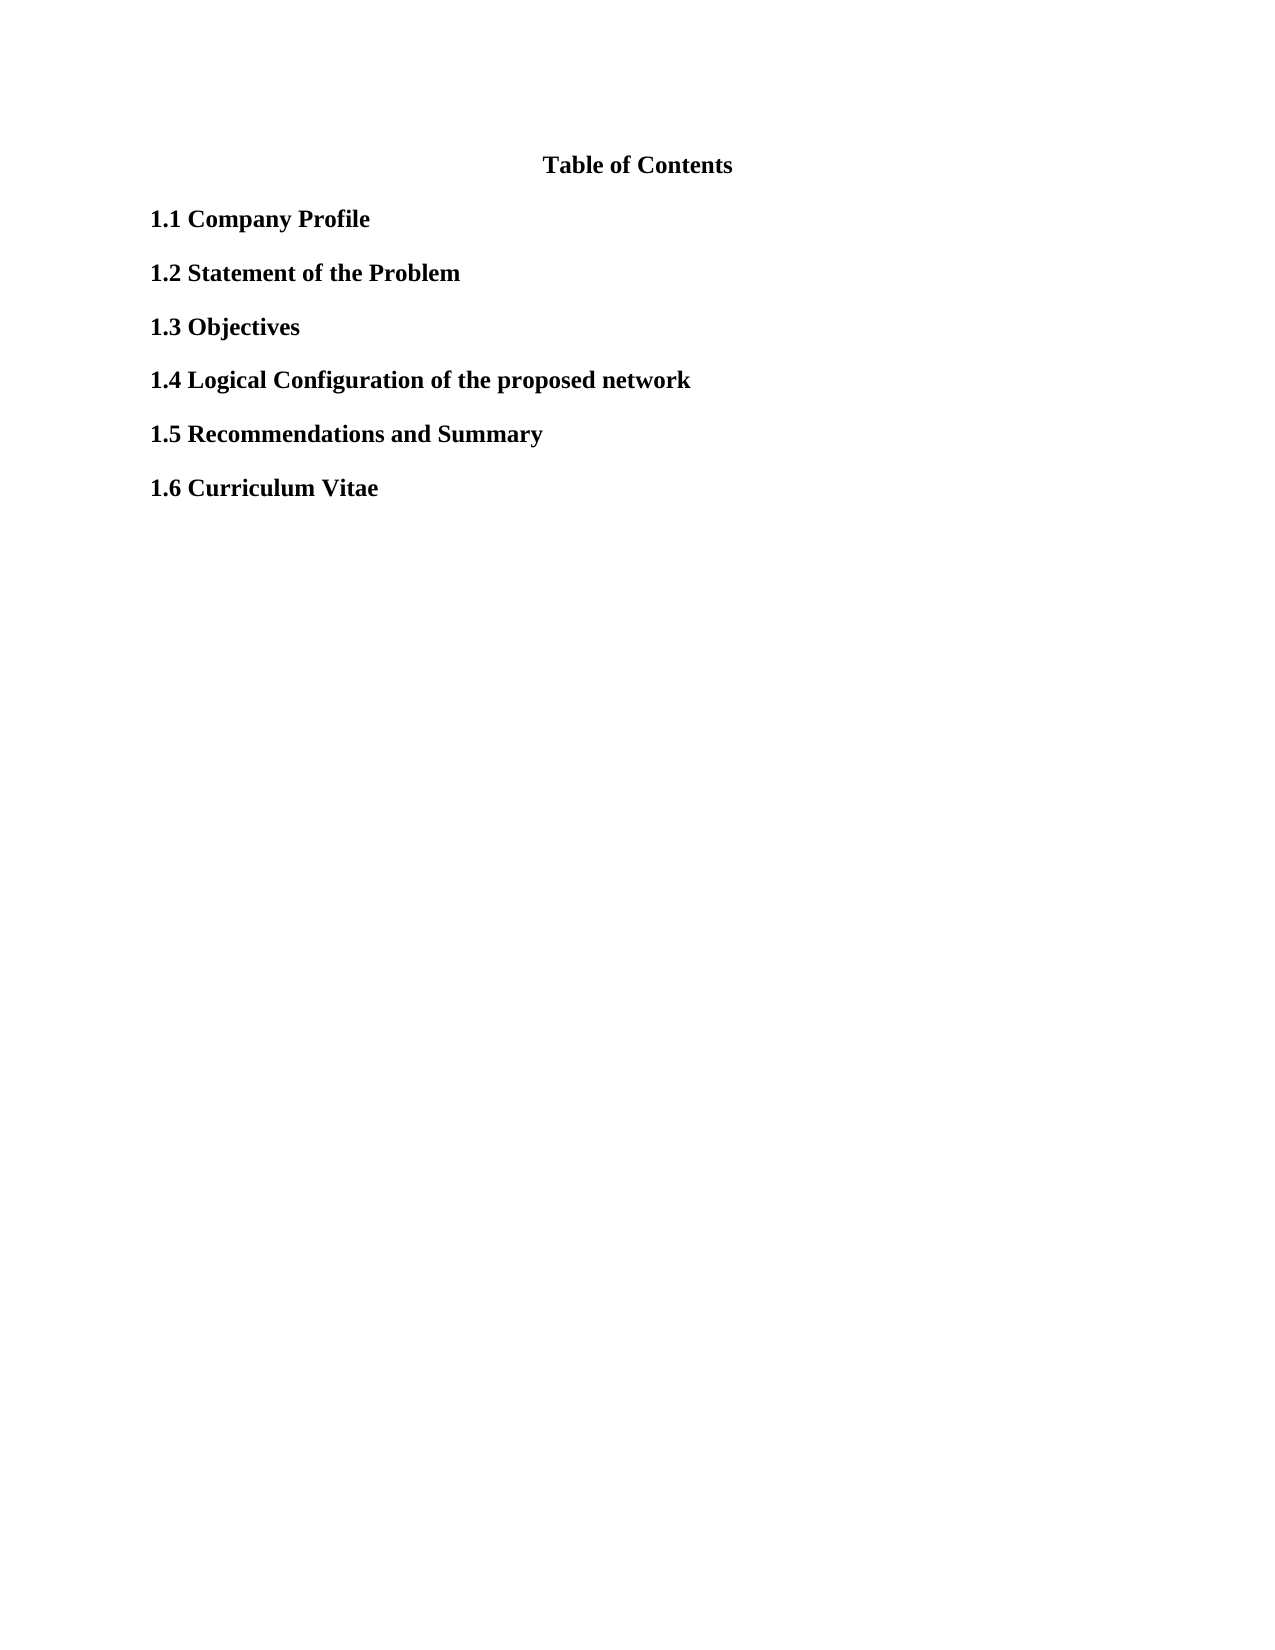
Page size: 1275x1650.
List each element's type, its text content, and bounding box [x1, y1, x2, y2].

text Table of Contents [150, 150, 1125, 179]
text 1.6 Curriculum Vitae [150, 473, 1125, 502]
text 1.2 Statement of the Problem [150, 258, 1125, 286]
text 1.1 Company Profile [150, 204, 1125, 233]
text 1.5 Recommendations and Summary [150, 419, 1125, 448]
text 1.3 Objectives [150, 312, 1125, 340]
text 1.4 Logical Configuration of the proposed network [150, 365, 1125, 394]
